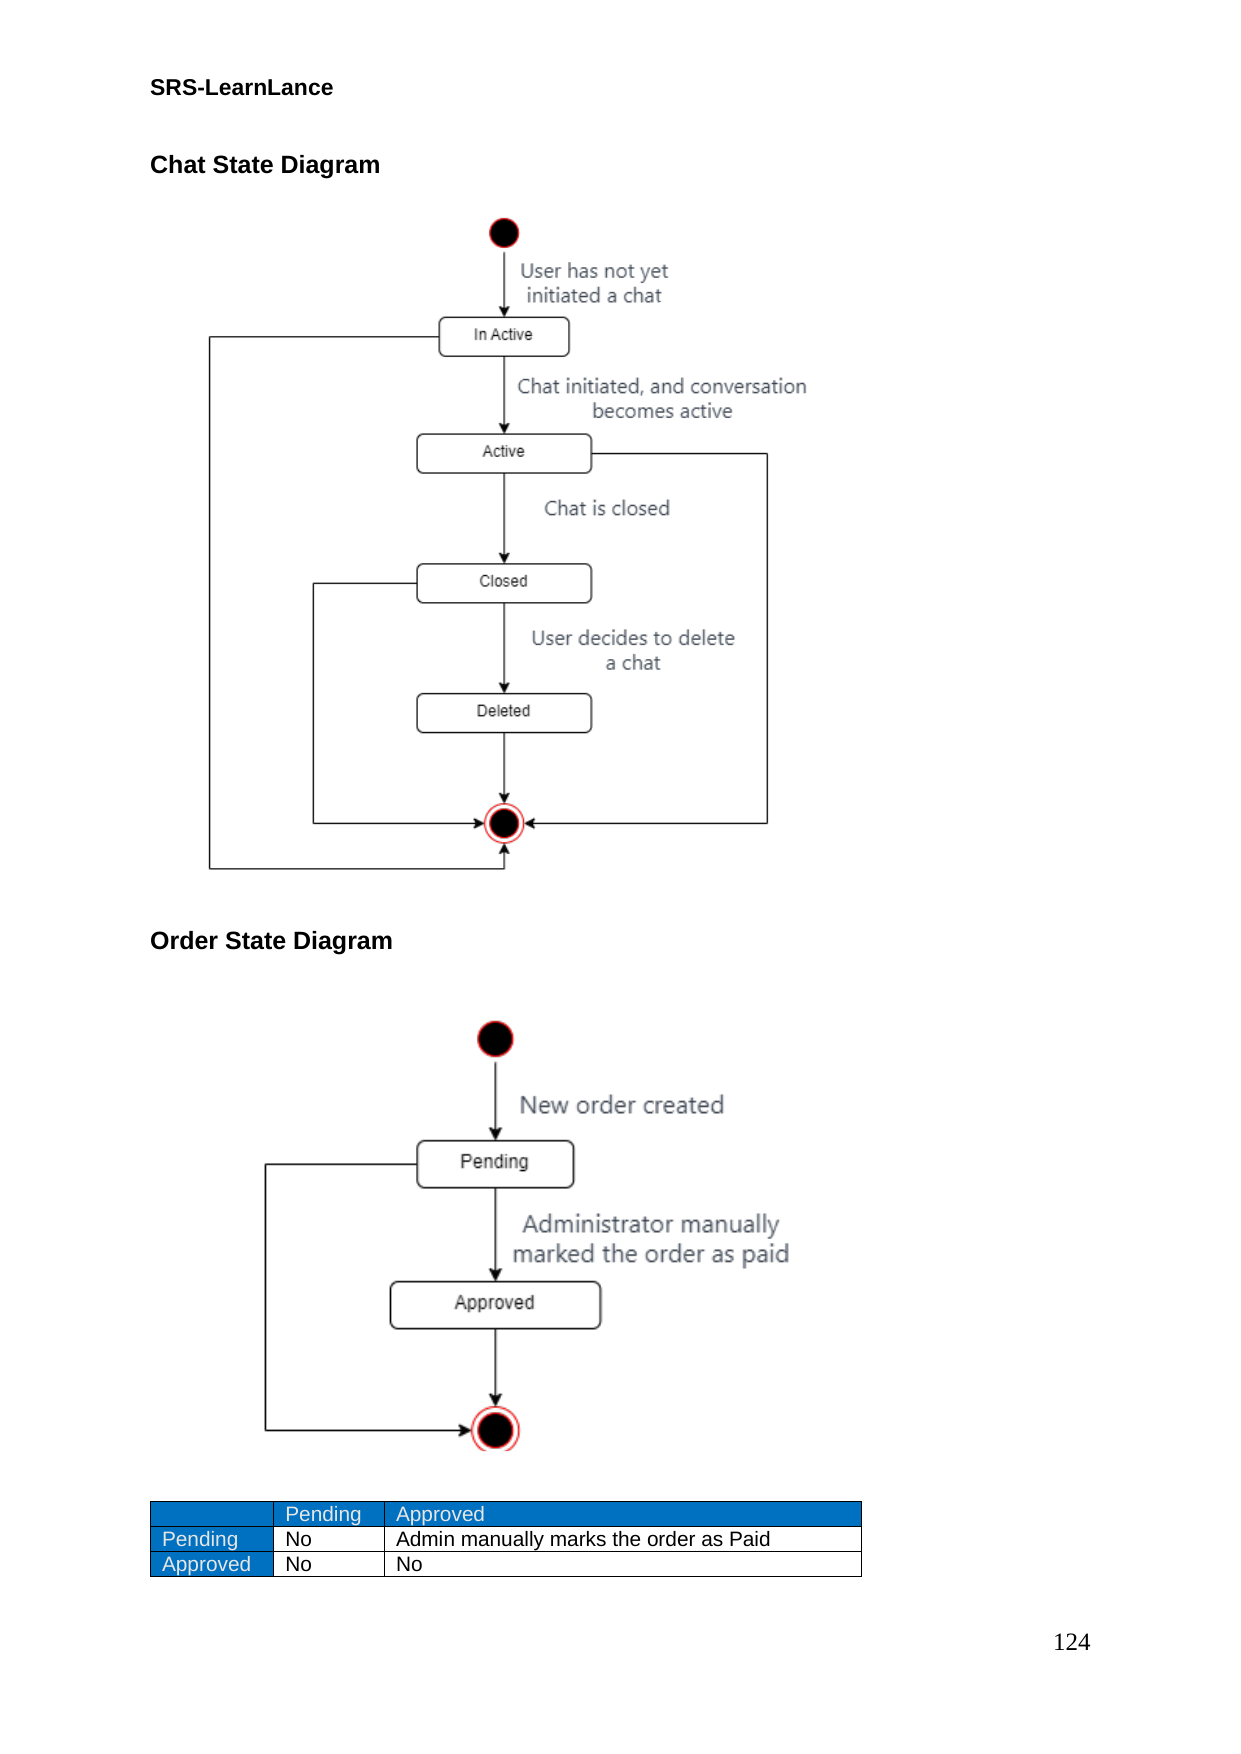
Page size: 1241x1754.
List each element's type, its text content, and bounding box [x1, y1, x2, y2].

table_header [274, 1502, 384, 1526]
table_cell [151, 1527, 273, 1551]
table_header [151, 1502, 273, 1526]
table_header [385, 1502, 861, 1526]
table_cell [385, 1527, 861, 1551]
text Order State Diagram [150, 926, 1090, 955]
text Chat State Diagram [150, 150, 1090, 179]
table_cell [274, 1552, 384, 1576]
picture [255, 1015, 797, 1452]
picture [200, 213, 813, 873]
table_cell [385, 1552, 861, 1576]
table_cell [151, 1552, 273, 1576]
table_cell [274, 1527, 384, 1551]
